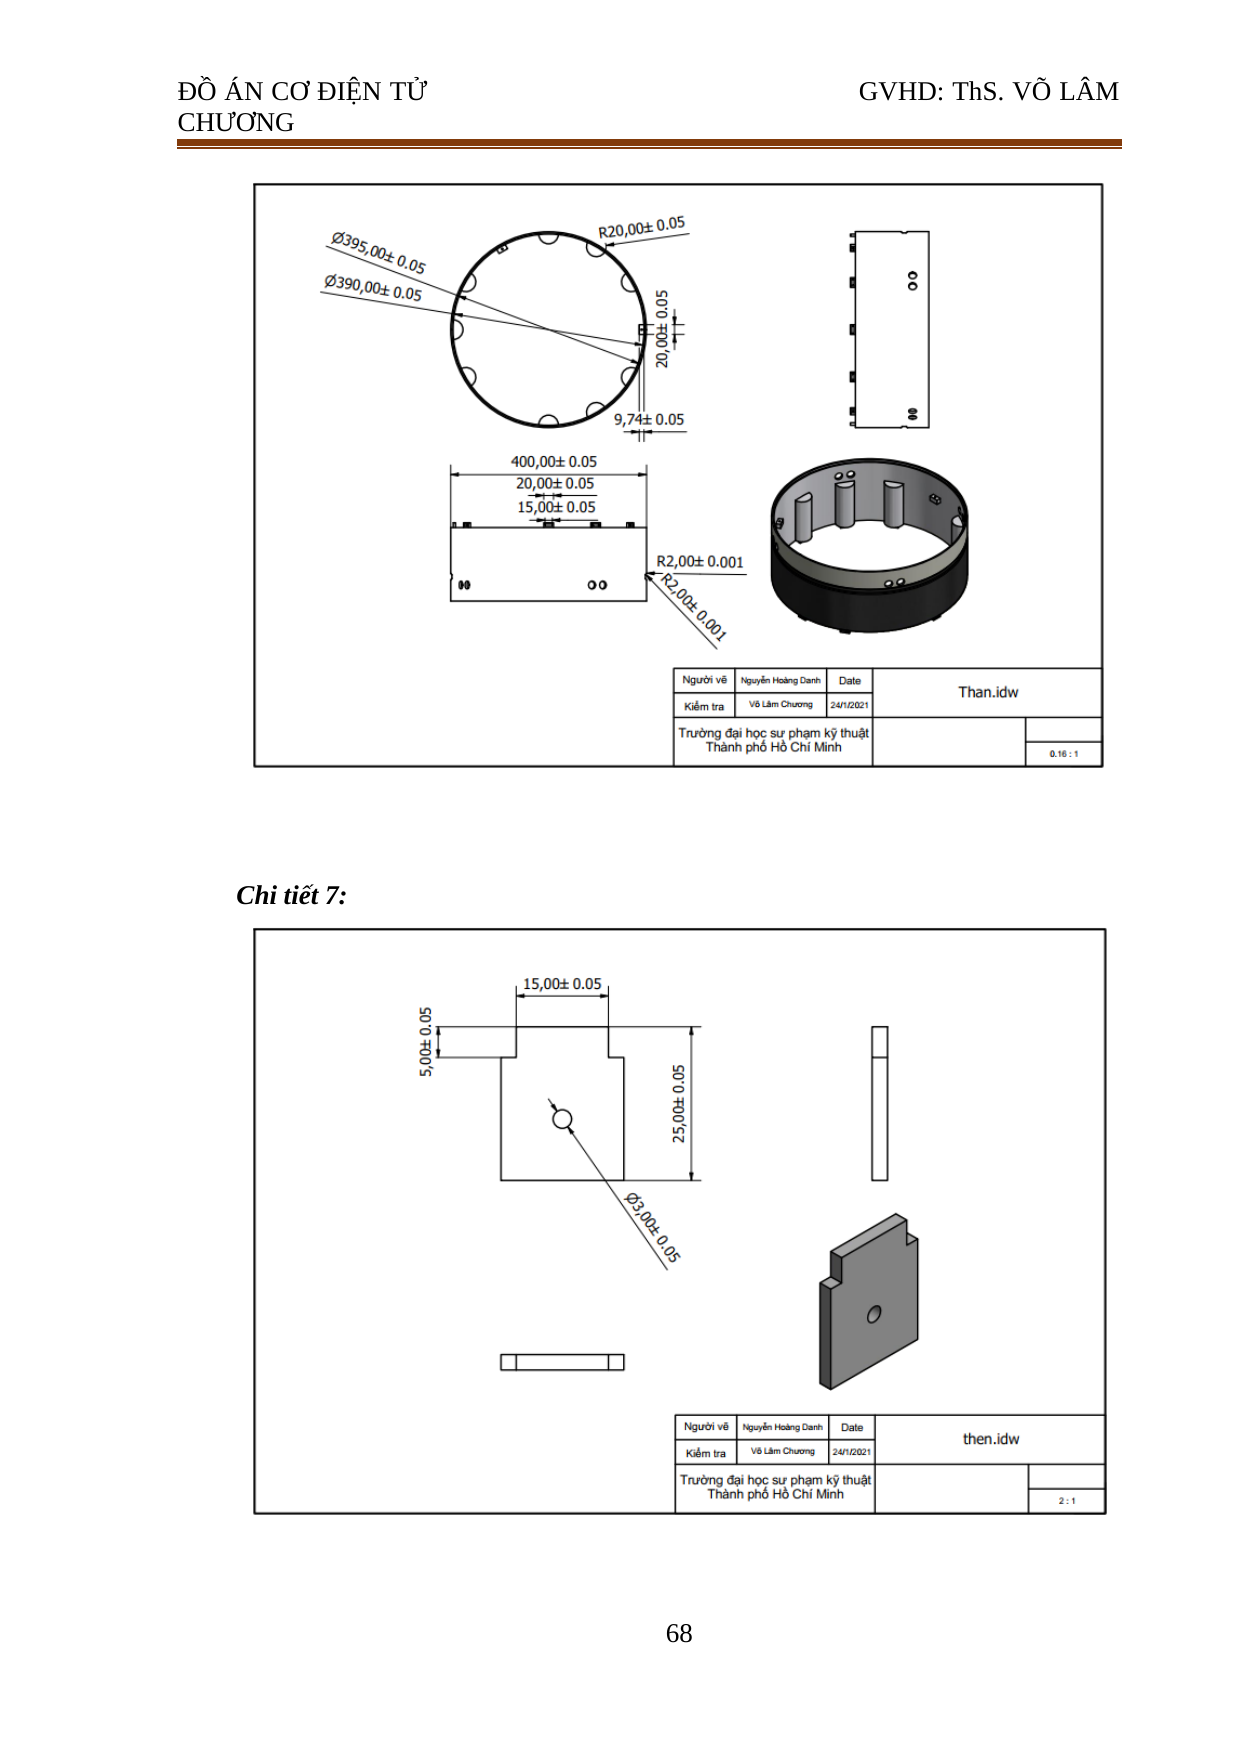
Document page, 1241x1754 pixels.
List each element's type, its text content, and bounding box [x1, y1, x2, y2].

text Chi tiết 7: [177, 879, 1122, 910]
picture [250, 180, 1108, 771]
picture [250, 926, 1109, 1517]
